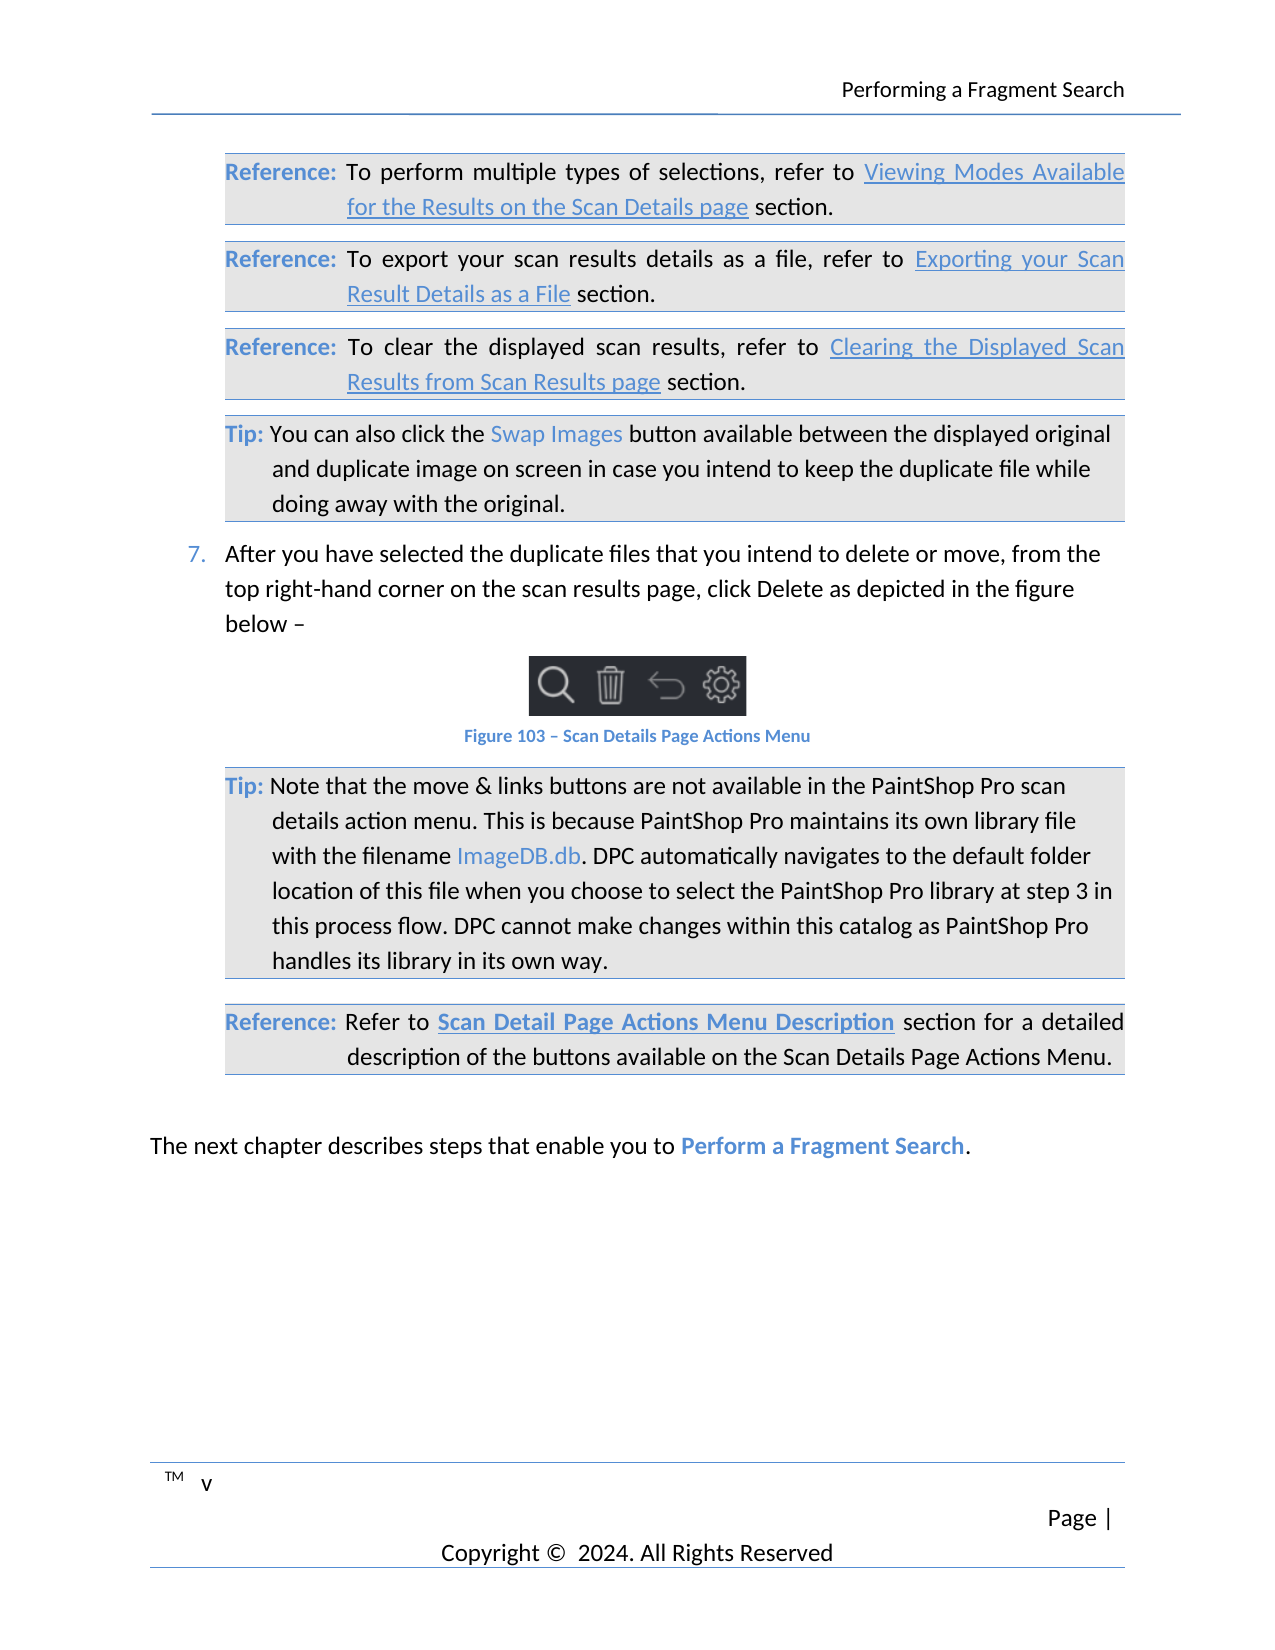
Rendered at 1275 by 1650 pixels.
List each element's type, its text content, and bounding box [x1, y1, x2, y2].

text Reference: Refer to Scan Detail Page Actions Menu Description section for a detailed description of the buttons available on the Scan Details Page Actions Menu. [225, 1005, 1125, 1074]
text Tip: Note that the move & links buttons are not available in the PaintShop Pro scan details action menu. This is because PaintShop Pro maintains its own library file with the filename ImageDB.db. DPC automatically navigates to the default folder location of this file when you choose to select the PaintShop Pro library at step 3 in this process flow. DPC cannot make changes within this catalog as PaintShop Pro handles its library in its own way. [225, 768, 1125, 978]
picture [528, 656, 747, 716]
text Reference: To clear the displayed scan results, refer to Clearing the Displayed Scan Results from Scan Results page section. [225, 329, 1125, 399]
text Reference: To export your scan results details as a file, refer to Exporting your Scan Result Details as a File section. [225, 242, 1125, 311]
text Tip: You can also click the Swap Images button available between the displayed original and duplicate image on screen in case you intend to keep the duplicate file while doing away with the original. [225, 416, 1125, 521]
text Figure – Scan Details Page Actions Menu [150, 724, 1125, 747]
list After you have selected the duplicate files that you intend to delete or move, from the top right-hand corner on the scan results page, click Delete as depicted in the figure below – [187, 538, 1125, 638]
text The next chapter describes steps that enable you to Perform a Fragment Search. [150, 1130, 1125, 1161]
text Reference: To perform multiple types of selections, refer to Viewing Modes Available for the Results on the Scan Details page section. [225, 154, 1125, 224]
